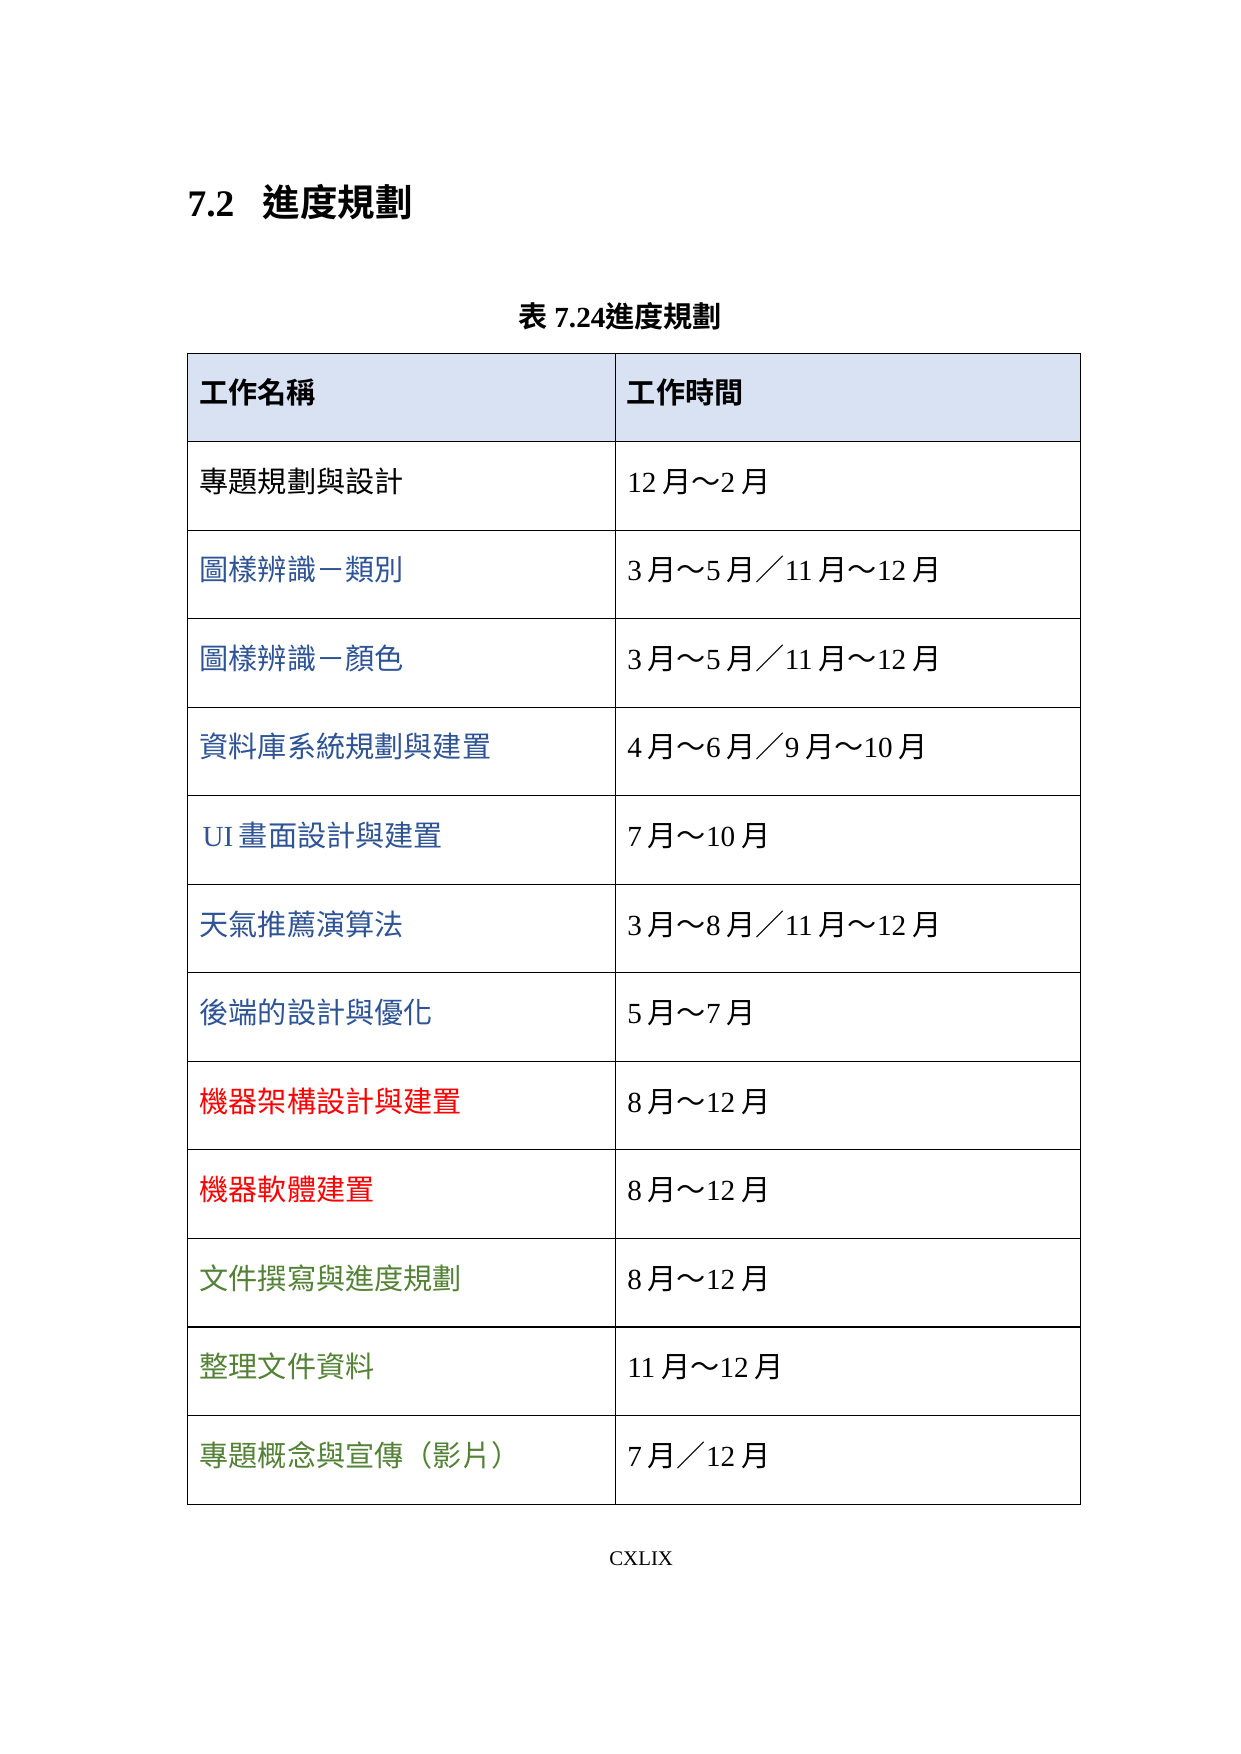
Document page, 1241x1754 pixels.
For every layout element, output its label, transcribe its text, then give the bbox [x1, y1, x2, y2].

table_cell 機器架構設計與建置 [188, 1062, 615, 1149]
table_cell 天氣推薦演算法 [188, 885, 615, 972]
subtitle 進度規劃 [187, 163, 1053, 238]
table_cell 專題規劃與設計 [188, 442, 615, 529]
table_cell 整理文件資料 [188, 1328, 615, 1415]
table_cell 7月／12月 [616, 1416, 1080, 1503]
table_cell 專題概念與宣傳（影片） [188, 1416, 615, 1503]
table_cell 機器軟體建置 [188, 1150, 615, 1238]
table_cell 文件撰寫與進度規劃 [188, 1239, 615, 1326]
table_cell 圖樣辨識－顏色 [188, 619, 615, 707]
table_cell 3月～5月／11月～12月 [616, 619, 1080, 707]
table_cell 8月～12月 [616, 1062, 1080, 1149]
table_cell 3月～8月／11月～12月 [616, 885, 1080, 972]
table_header 工作名稱 [188, 354, 615, 441]
table_cell 圖樣辨識－類別 [188, 531, 615, 618]
table_cell 資料庫系統規劃與建置 [188, 708, 615, 795]
table_cell 4月～6月／9月～10月 [616, 708, 1080, 795]
table_cell 8月～12月 [616, 1239, 1080, 1326]
table_cell 3月～5月／11月～12月 [616, 531, 1080, 618]
table_cell 8月～12月 [616, 1150, 1080, 1238]
table_cell 後端的設計與優化 [188, 973, 615, 1061]
table_header 工作時間 [616, 354, 1080, 441]
table_cell 11月～12月 [616, 1328, 1080, 1415]
table_cell UI畫面設計與建置 [188, 796, 615, 884]
table_cell 5月～7月 [616, 973, 1080, 1061]
table_cell 7月～10月 [616, 796, 1080, 884]
table_cell 12月～2月 [616, 442, 1080, 529]
